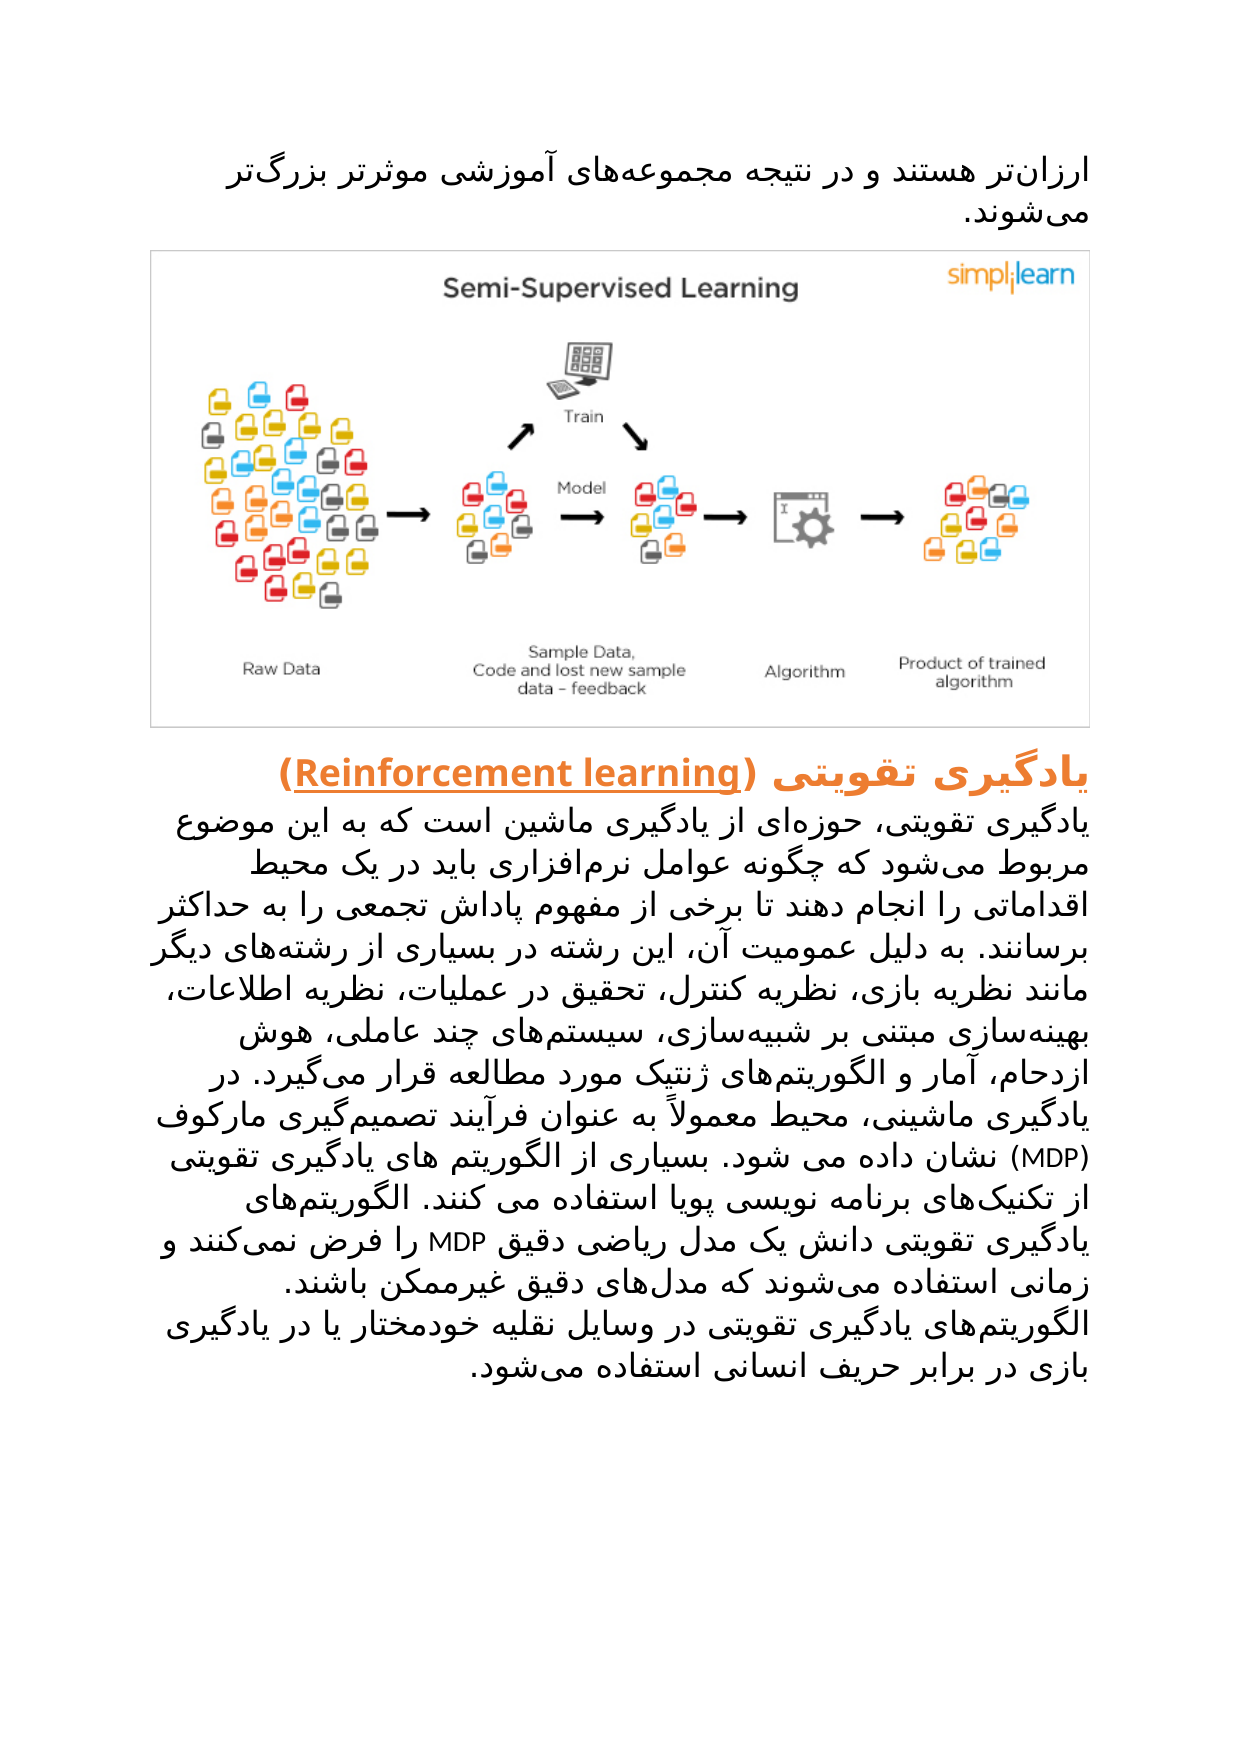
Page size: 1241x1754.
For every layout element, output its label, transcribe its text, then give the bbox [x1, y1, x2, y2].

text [150, 150, 1090, 231]
picture [150, 250, 1090, 728]
subtitle یادگیری تقویتی (Reinforcement learning) [150, 747, 1090, 798]
text یادگیری تقویتی، حوزه‌ای از یادگیری ماشین است که به این موضوع مربوط می‌شود که چگونه عوامل نرم‌افزاری باید در یک محیط اقداماتی را انجام دهند تا برخی از مفهوم پاداش تجمعی را به حداکثر برسانند. به دلیل عمومیت آن، این رشته در بسیاری از رشته‌های دیگر مانند نظریه بازی، نظریه کنترل، تحقیق در عملیات، نظریه اطلاعات، بهینه‌سازی مبتنی بر شبیه‌سازی، سیستم‌های چند عاملی، هوش ازدحام، آمار و الگوریتم‌های ژنتیک مورد مطالعه قرار می‌گیرد. در یادگیری ماشینی، محیط معمولاً به عنوان فرآیند تصمیم‌گیری مارکوف (MDP) نشان داده می شود. بسیاری از الگوریتم های یادگیری تقویتی از تکنیک‌های برنامه نویسی پویا استفاده می کنند. الگوریتم‌های یادگیری تقویتی دانش یک مدل ریاضی دقیق MDP را فرض نمی‌کنند و زمانی استفاده می‌شوند که مدل‌های دقیق غیرممکن باشند. الگوریتم‌های یادگیری تقویتی در وسایل نقلیه خودمختار یا در یادگیری بازی در برابر حریف انسانی استفاده می‌شود. [150, 802, 1090, 1385]
